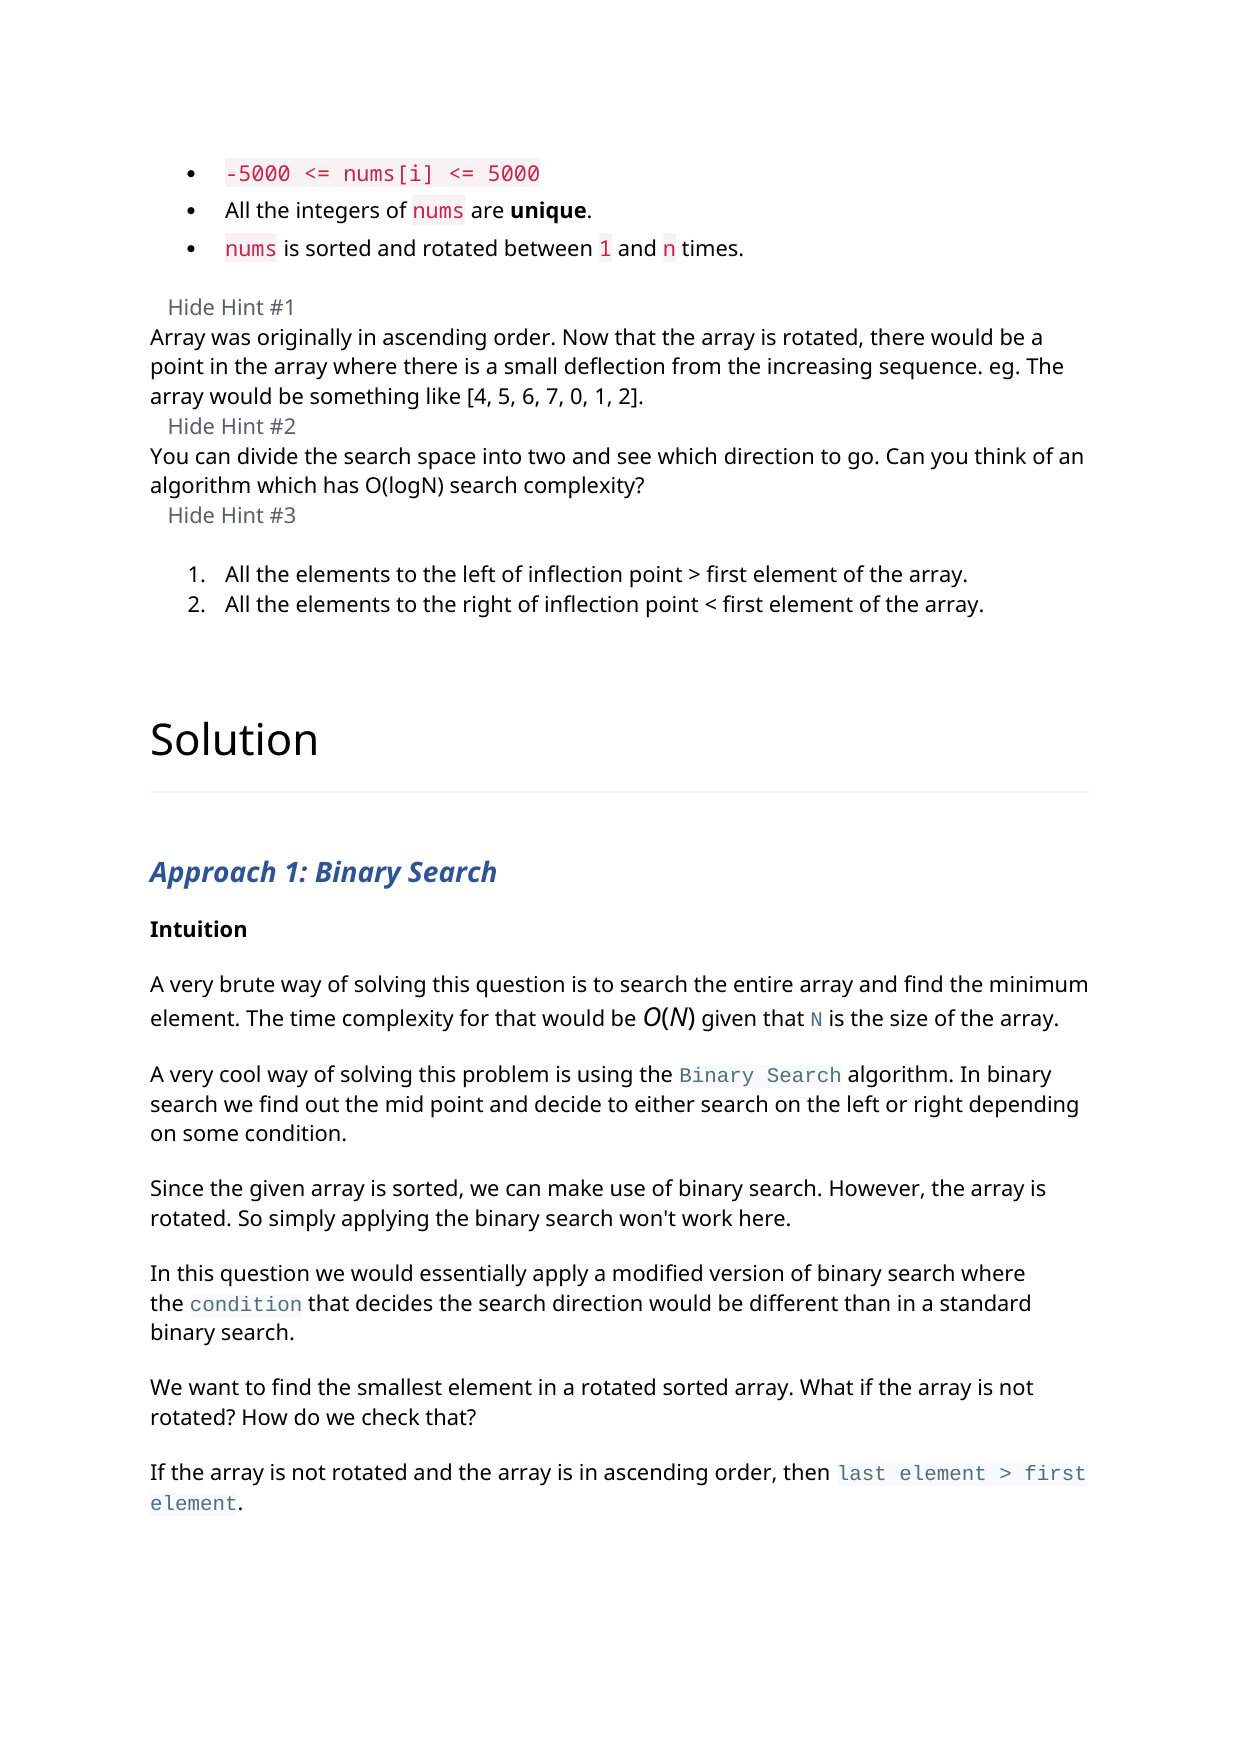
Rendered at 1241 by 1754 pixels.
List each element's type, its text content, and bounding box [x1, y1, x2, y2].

text Since the given array is sorted, we can make use of binary search. However, the array is rotated. So simply applying the binary search won't work here. [150, 1173, 1090, 1233]
list -5000 <= nums[i] <= 5000 [187, 150, 1090, 187]
text In this question we would essentially apply a modified version of binary search where the condition that decides the search direction would be different than in a standard binary search. [150, 1258, 1090, 1347]
text A very cool way of solving this problem is using the Binary Search algorithm. In binary search we find out the mid point and decide to either search on the left or right depending on some condition. [150, 1059, 1090, 1148]
text Hide Hint #3 [150, 500, 1090, 530]
text Hide Hint #1 [150, 292, 1090, 321]
text We want to find the smallest element in a rotated sorted array. What if the array is not rotated? How do we check that? [150, 1372, 1090, 1432]
text You can divide the search space into two and see which direction to go. Can you think of an algorithm which has O(logN) search complexity? [150, 441, 1090, 500]
list All the elements to the left of inflection point > first element of the array. [187, 559, 1090, 589]
subtitle Approach 1: Binary Search [150, 852, 1090, 890]
text Hide Hint #2 [150, 411, 1090, 441]
text Intuition [150, 914, 1090, 943]
list All the elements to the right of inflection point < first element of the array. [187, 589, 1090, 619]
list nums is sorted and rotated between 1 and n times. [187, 225, 1090, 262]
text A very brute way of solving this question is to search the entire array and find the minimum element. The time complexity for that would be O(N) given that N is the size of the array. [150, 968, 1090, 1034]
list All the integers of nums are unique. [187, 187, 1090, 225]
text Array was originally in ascending order. Now that the array is rotated, there would be a point in the array where there is a small deflection from the increasing sequence. eg. The array would be something like [4, 5, 6, 7, 0, 1, 2]. [150, 321, 1090, 411]
text If the array is not rotated and the array is in ascending order, then last element > first element. [150, 1457, 1090, 1516]
subtitle Solution [150, 709, 1090, 768]
